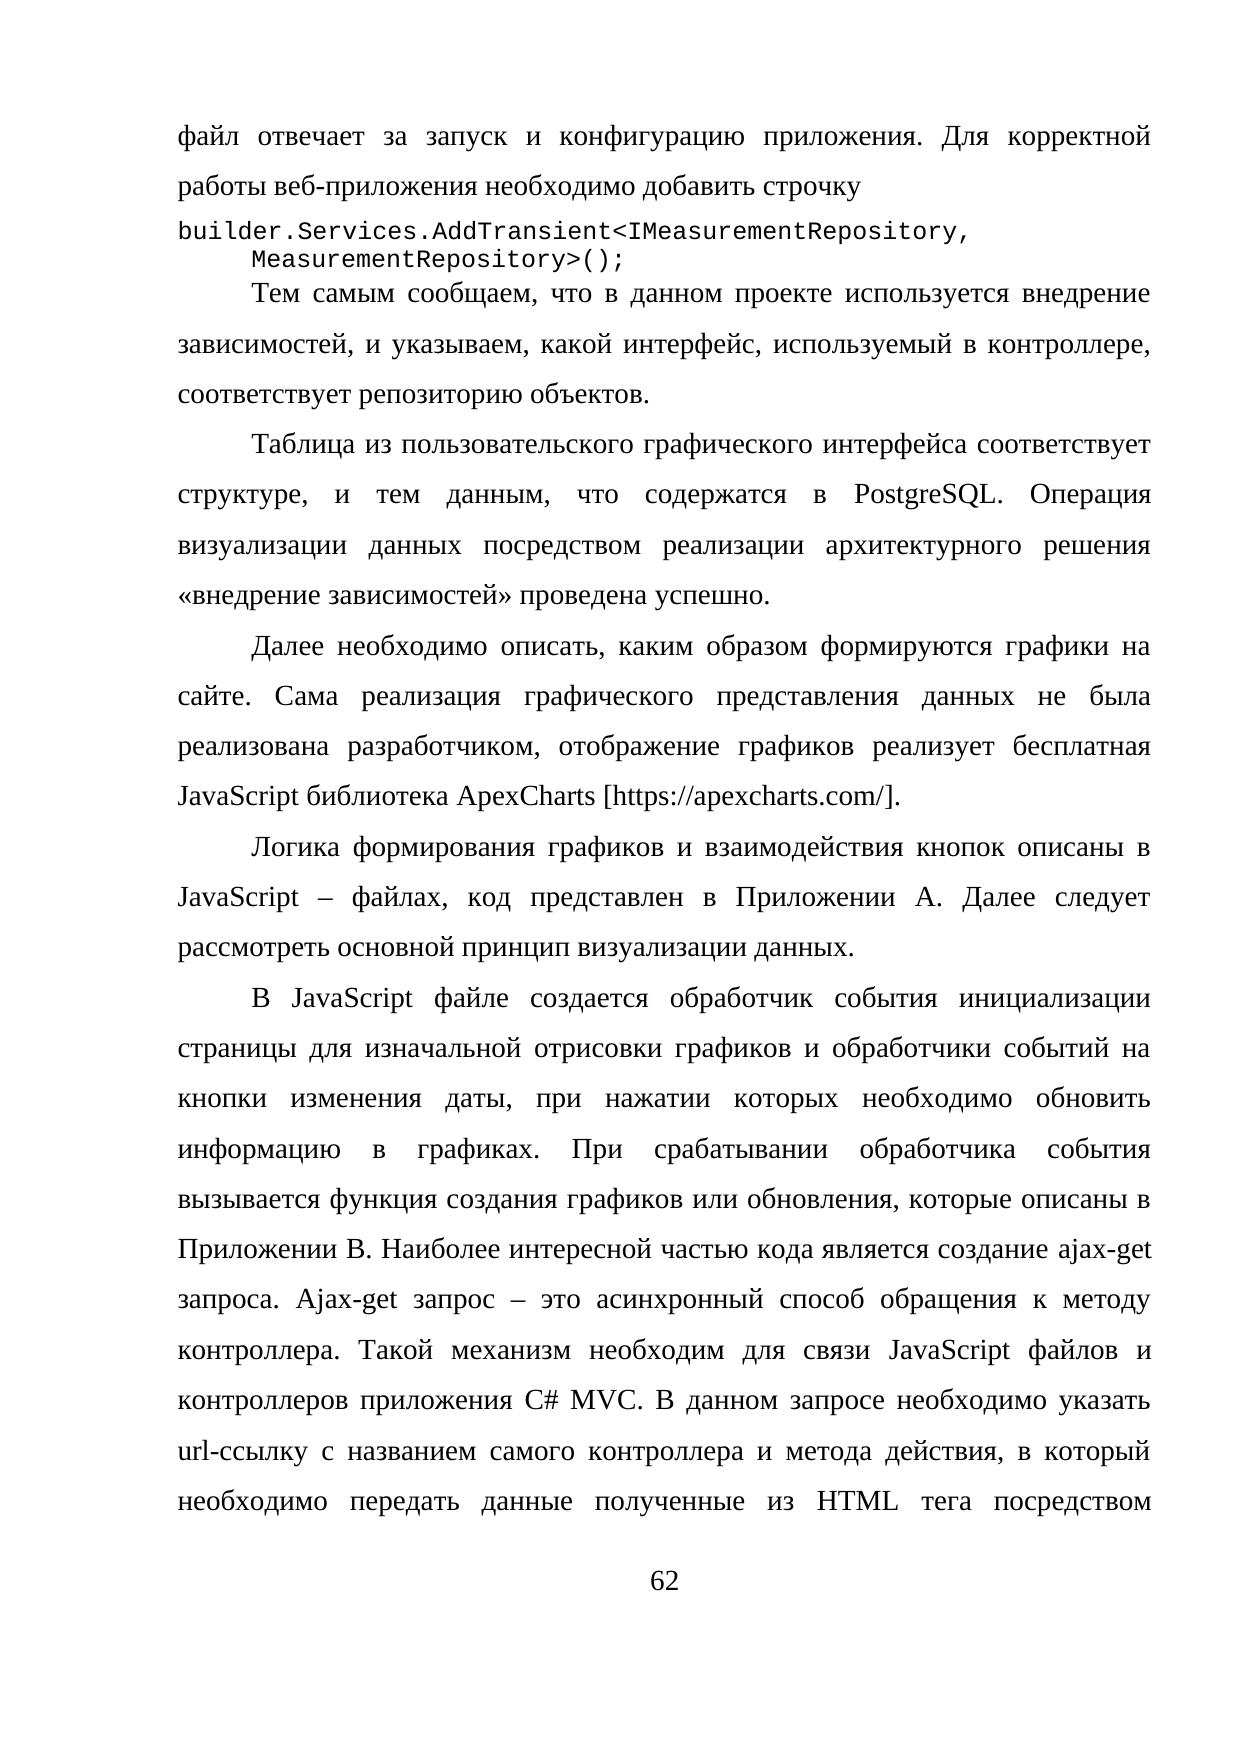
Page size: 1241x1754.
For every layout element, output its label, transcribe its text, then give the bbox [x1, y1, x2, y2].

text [177, 980, 1152, 1516]
text Далее необходимо описать, каким образом формируются графики на сайте. Сама реализация графического представления данных не была реализована разработчиком, отображение графиков реализует бесплатная JavaScript библиотека ApexCharts [https://apexcharts.com/]. [177, 628, 1152, 812]
text Тем самым сообщаем, что в данном проекте используется внедрение зависимостей, и указываем, какой интерфейс, используемый в контроллере, соответствует репозиторию объектов. [177, 275, 1152, 409]
text Логика формирования графиков и взаимодействия кнопок описаны в JavaScript – файлах, код представлен в Приложении А. Далее следует рассмотреть основной принцип визуализации данных. [177, 829, 1152, 963]
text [177, 118, 1152, 202]
text Таблица из пользовательского графического интерфейса соответствует структуре, и тем данным, что содержатся в PostgreSQL. Операция визуализации данных посредством реализации архитектурного решения «внедрение зависимостей» проведена успешно. [177, 426, 1152, 611]
text builder.Services.AddTransient<IMeasurementRepository, MeasurementRepository>(); [177, 219, 1152, 275]
